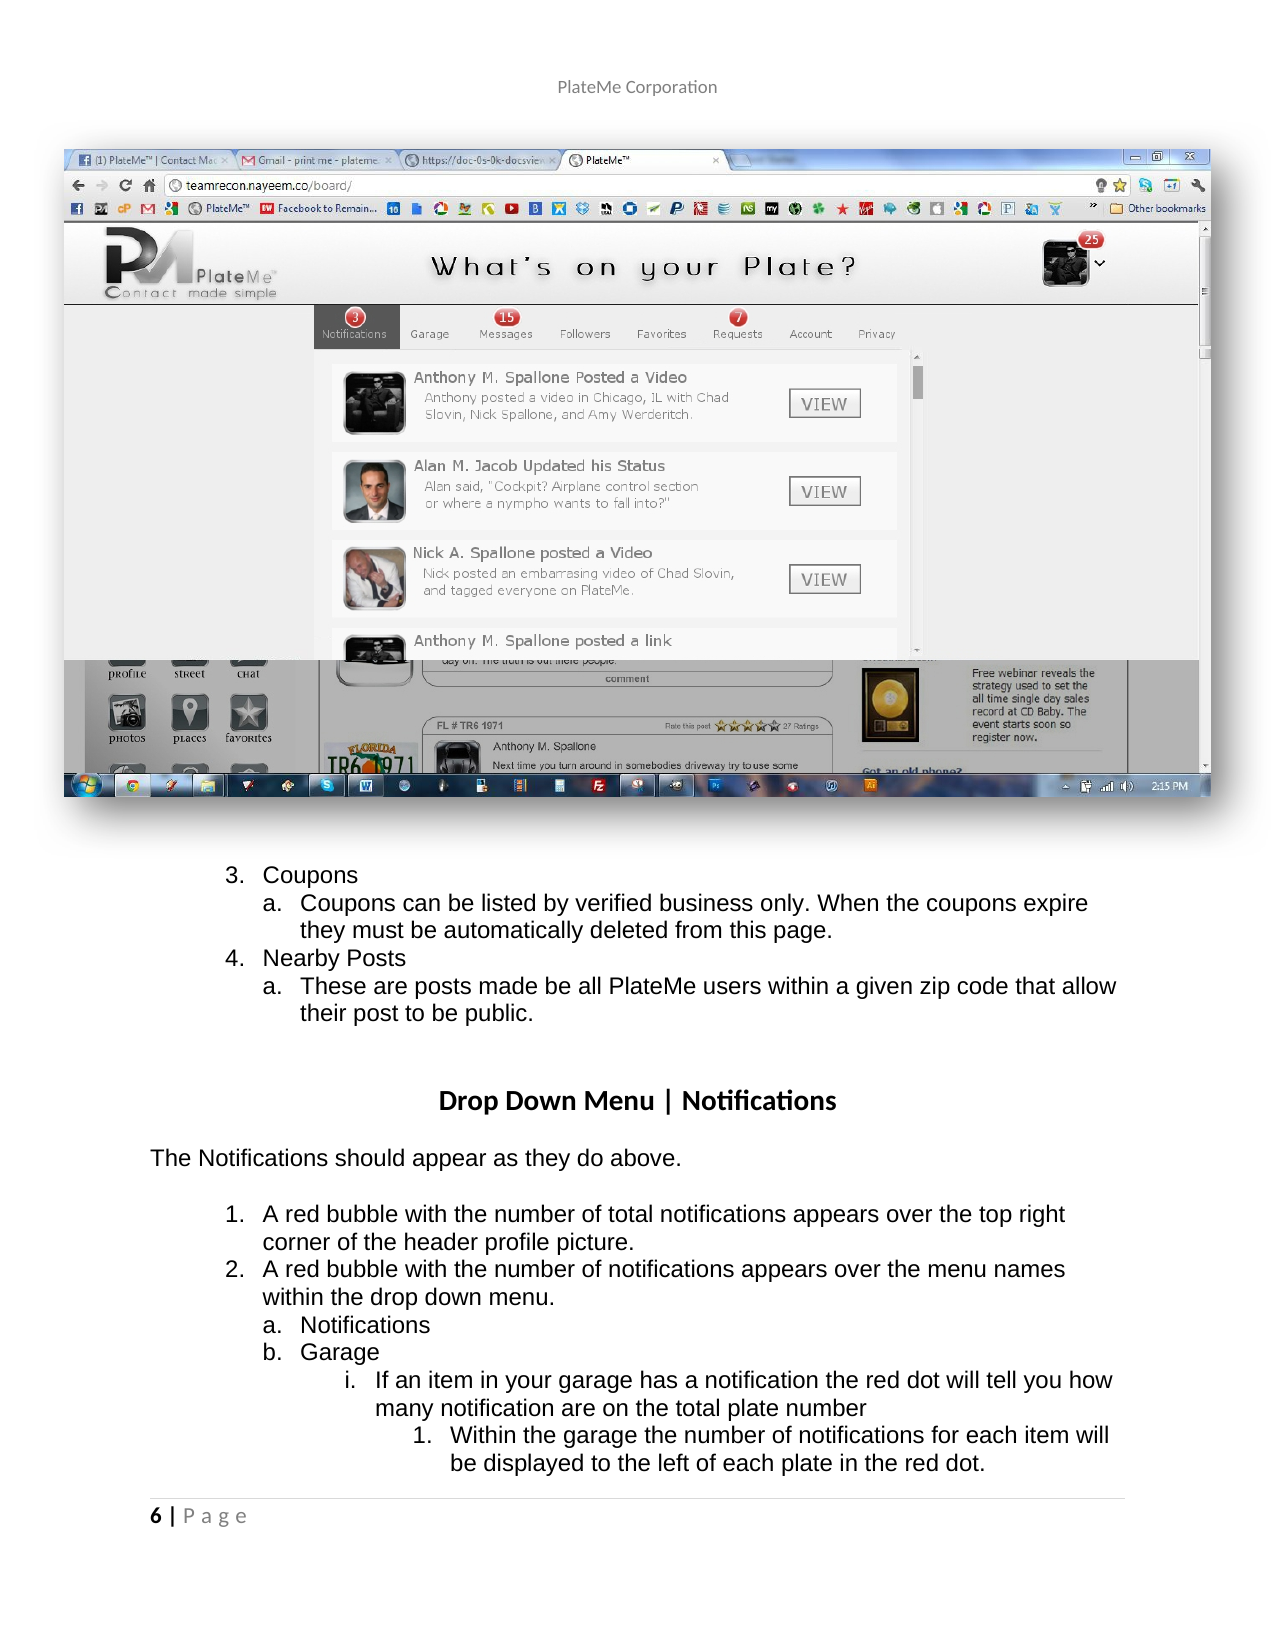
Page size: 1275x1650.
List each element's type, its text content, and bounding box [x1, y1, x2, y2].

list Nearby Posts [225, 944, 1125, 972]
list Garage [262, 1338, 1125, 1366]
text Drop Down Menu | Notifications [150, 1082, 1125, 1118]
list These are posts made be all PlateMe users within a given zip code that allow their post to be public. [262, 972, 1125, 1027]
list Coupons [225, 847, 1125, 889]
list Notifications [262, 1311, 1125, 1338]
list If an item in your garage has a notification the red dot will tell you how many notification are on the total plate number [356, 1366, 1125, 1421]
picture [64, 149, 1211, 797]
text The Notifications should appear as they do above. [150, 1144, 1125, 1200]
list Within the garage the number of notifications for each item will be displayed to the left of each plate in the red dot. [412, 1421, 1125, 1476]
list A red bubble with the number of notifications appears over the menu names within the drop down menu. [225, 1255, 1125, 1311]
list Coupons can be listed by verified business only. When the coupons expire they must be automatically deleted from this page. [262, 889, 1125, 944]
list A red bubble with the number of total notifications appears over the top right corner of the header profile picture. [225, 1200, 1125, 1255]
